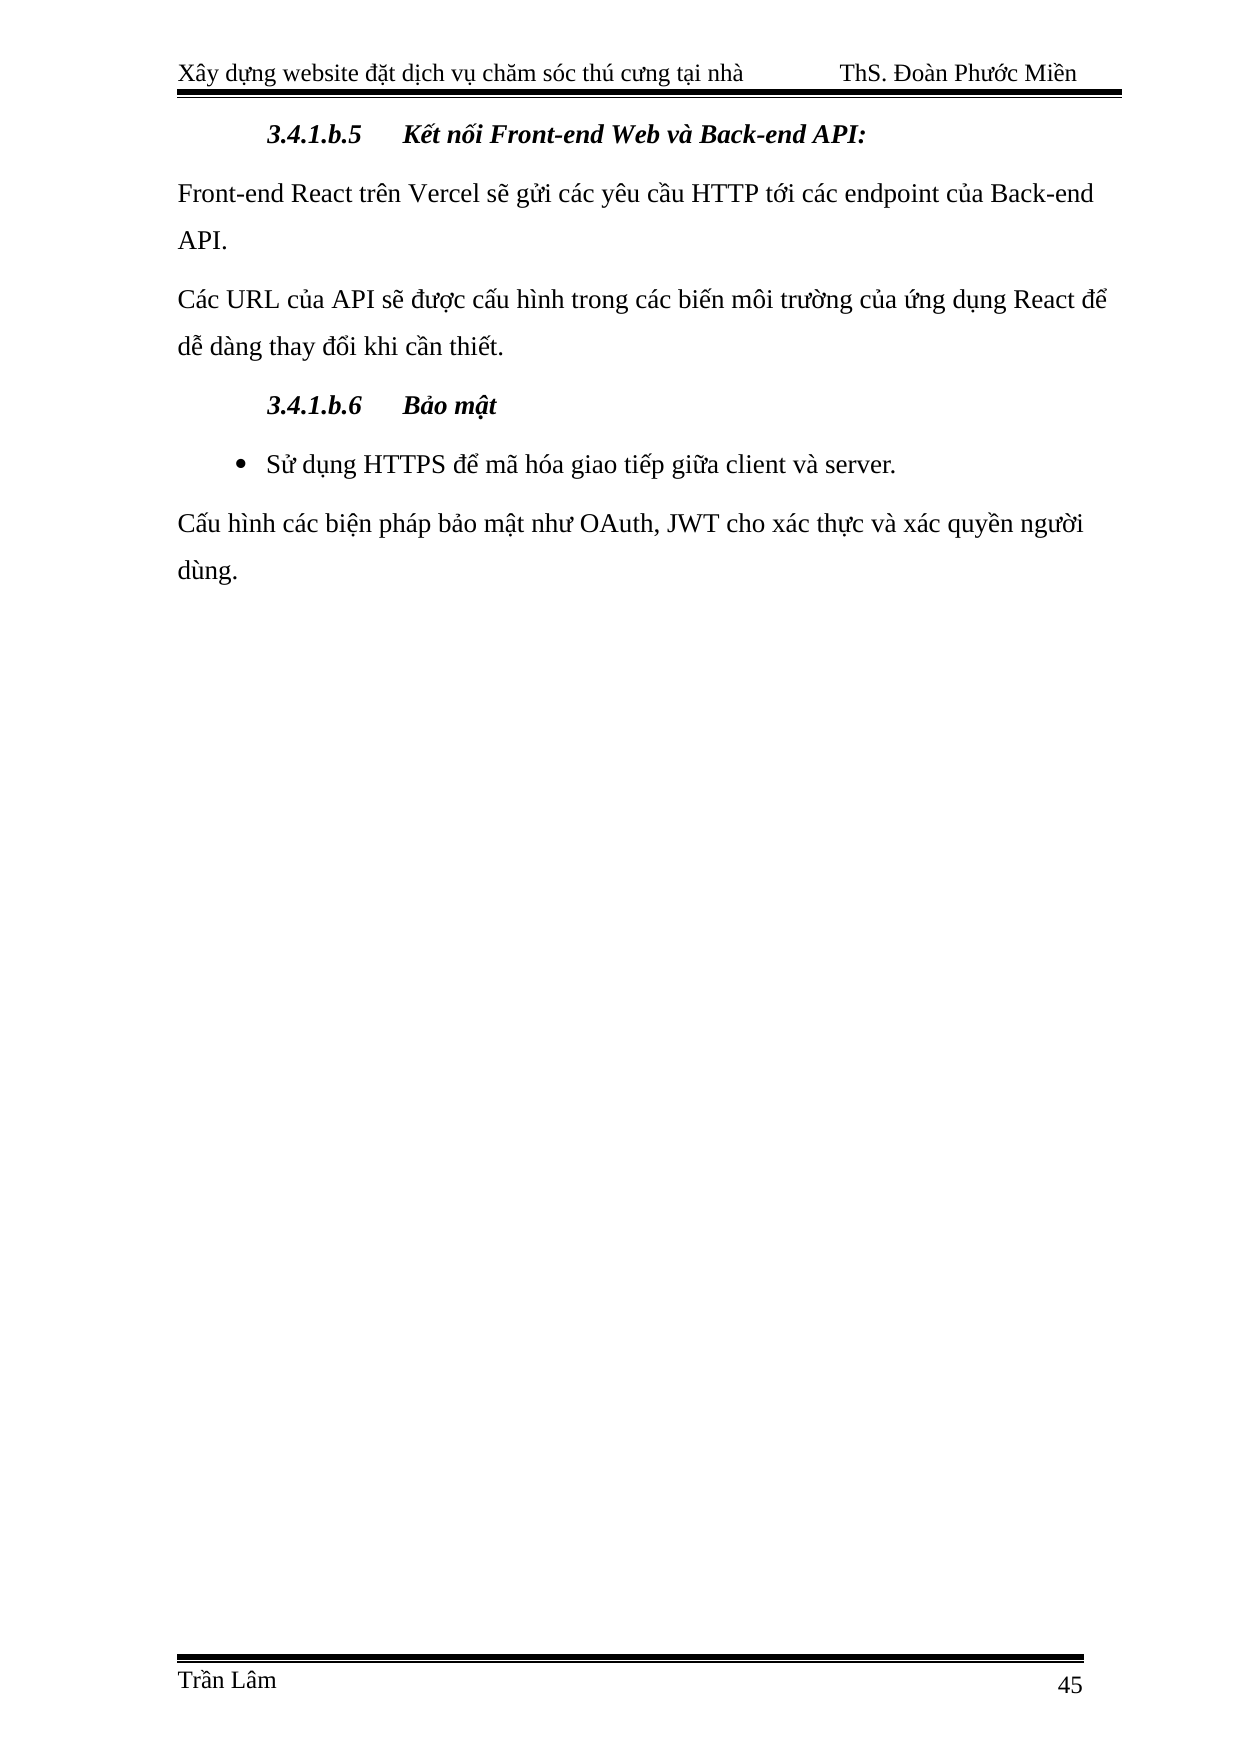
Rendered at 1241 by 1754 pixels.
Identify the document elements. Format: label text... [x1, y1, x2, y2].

text Cấu hình các biện pháp bảo mật như OAuth, JWT cho xác thực và xác quyền người dùng. [177, 507, 1122, 585]
subtitle Bảo mật [267, 389, 1122, 420]
text Front-end React trên Vercel sẽ gửi các yêu cầu HTTP tới các endpoint của Back-end API. [177, 177, 1122, 255]
subtitle Kết nối Front-end Web và Back-end API: [267, 118, 1122, 149]
text Sử dụng HTTPS để mã hóa giao tiếp giữa client và server. [236, 448, 1122, 479]
text Các URL của API sẽ được cấu hình trong các biến môi trường của ứng dụng React để dễ dàng thay đổi khi cần thiết. [177, 283, 1122, 361]
